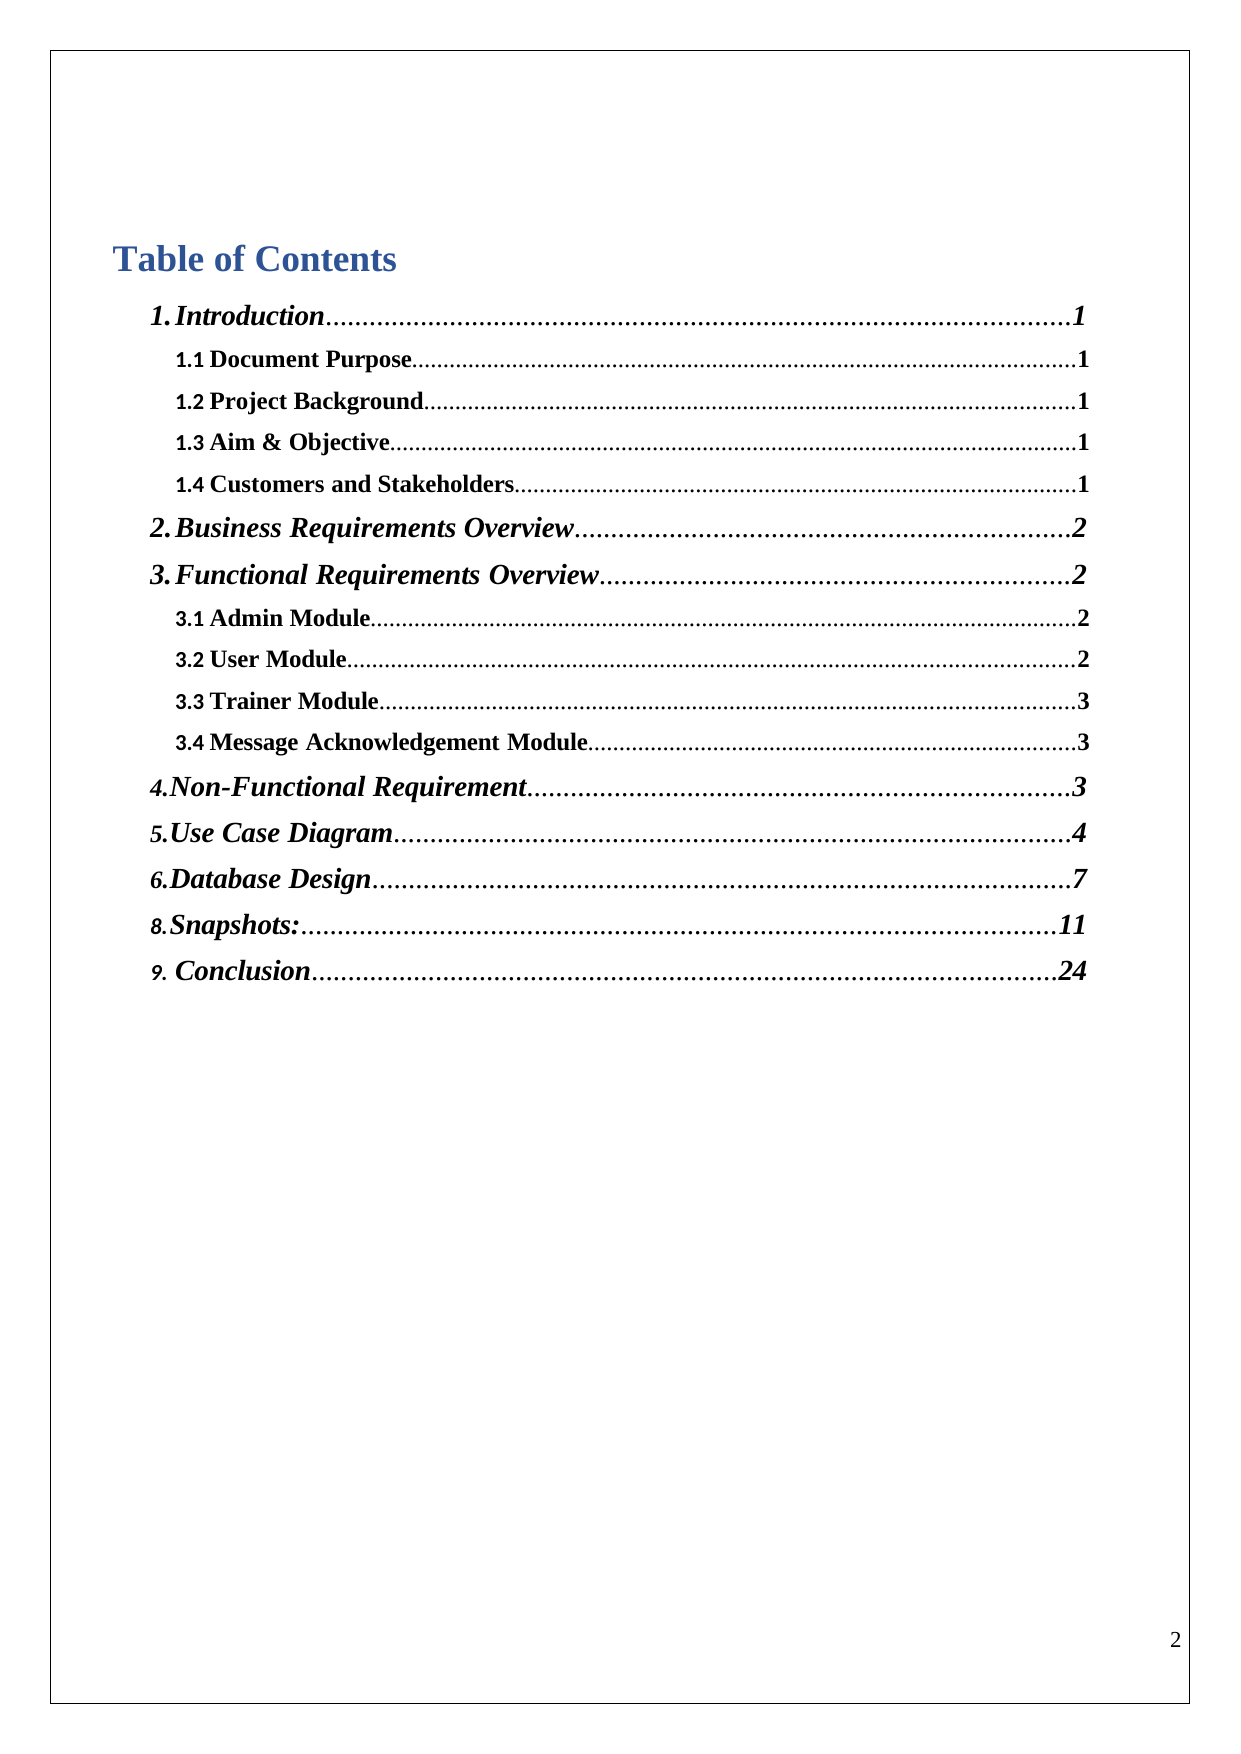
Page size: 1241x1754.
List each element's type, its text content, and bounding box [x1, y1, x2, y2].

text Table of Contents [112, 236, 1181, 279]
